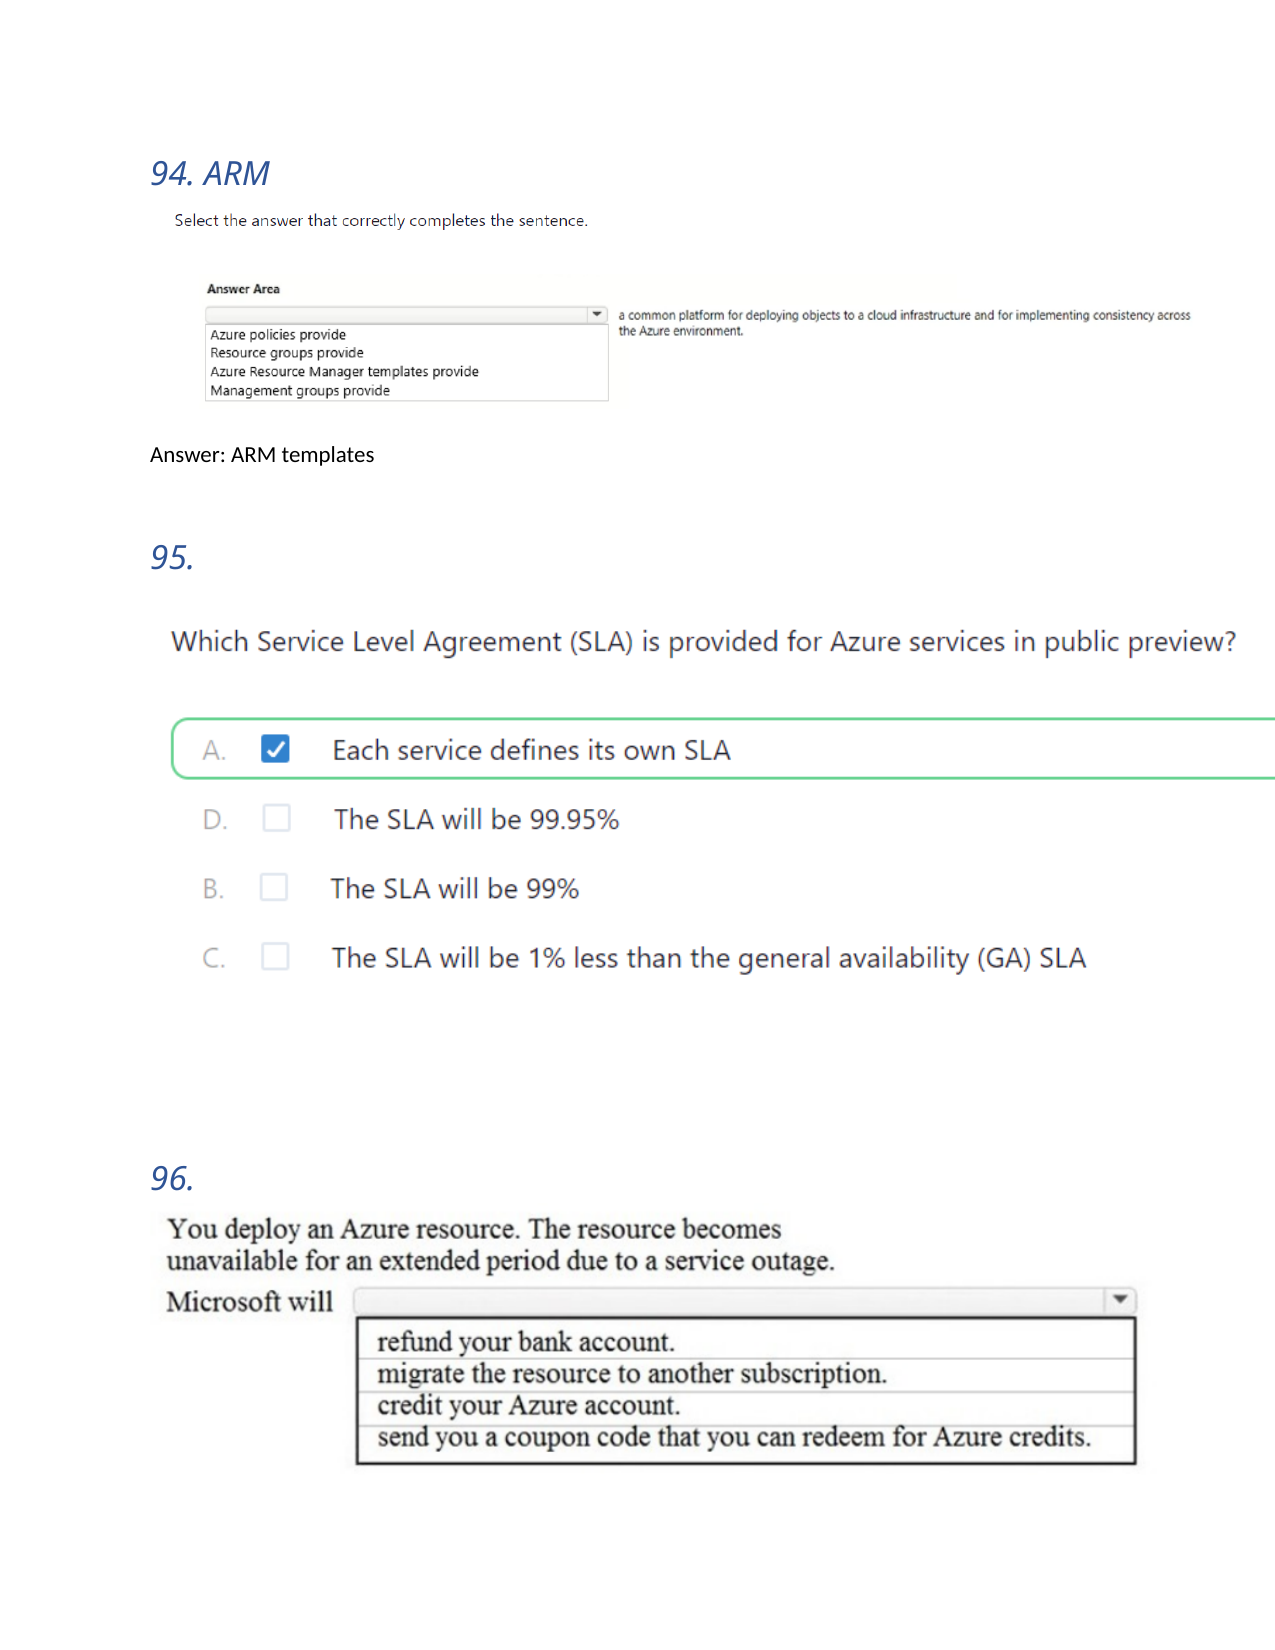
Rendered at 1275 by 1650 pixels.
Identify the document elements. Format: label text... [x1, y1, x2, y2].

subtitle 95. [150, 534, 1125, 579]
picture [150, 582, 1275, 996]
picture [150, 198, 1275, 422]
subtitle 94. ARM [150, 150, 1125, 195]
subtitle 96. [150, 1155, 1125, 1200]
text Answer: ARM templates [150, 440, 1125, 468]
picture [150, 1203, 1275, 1489]
